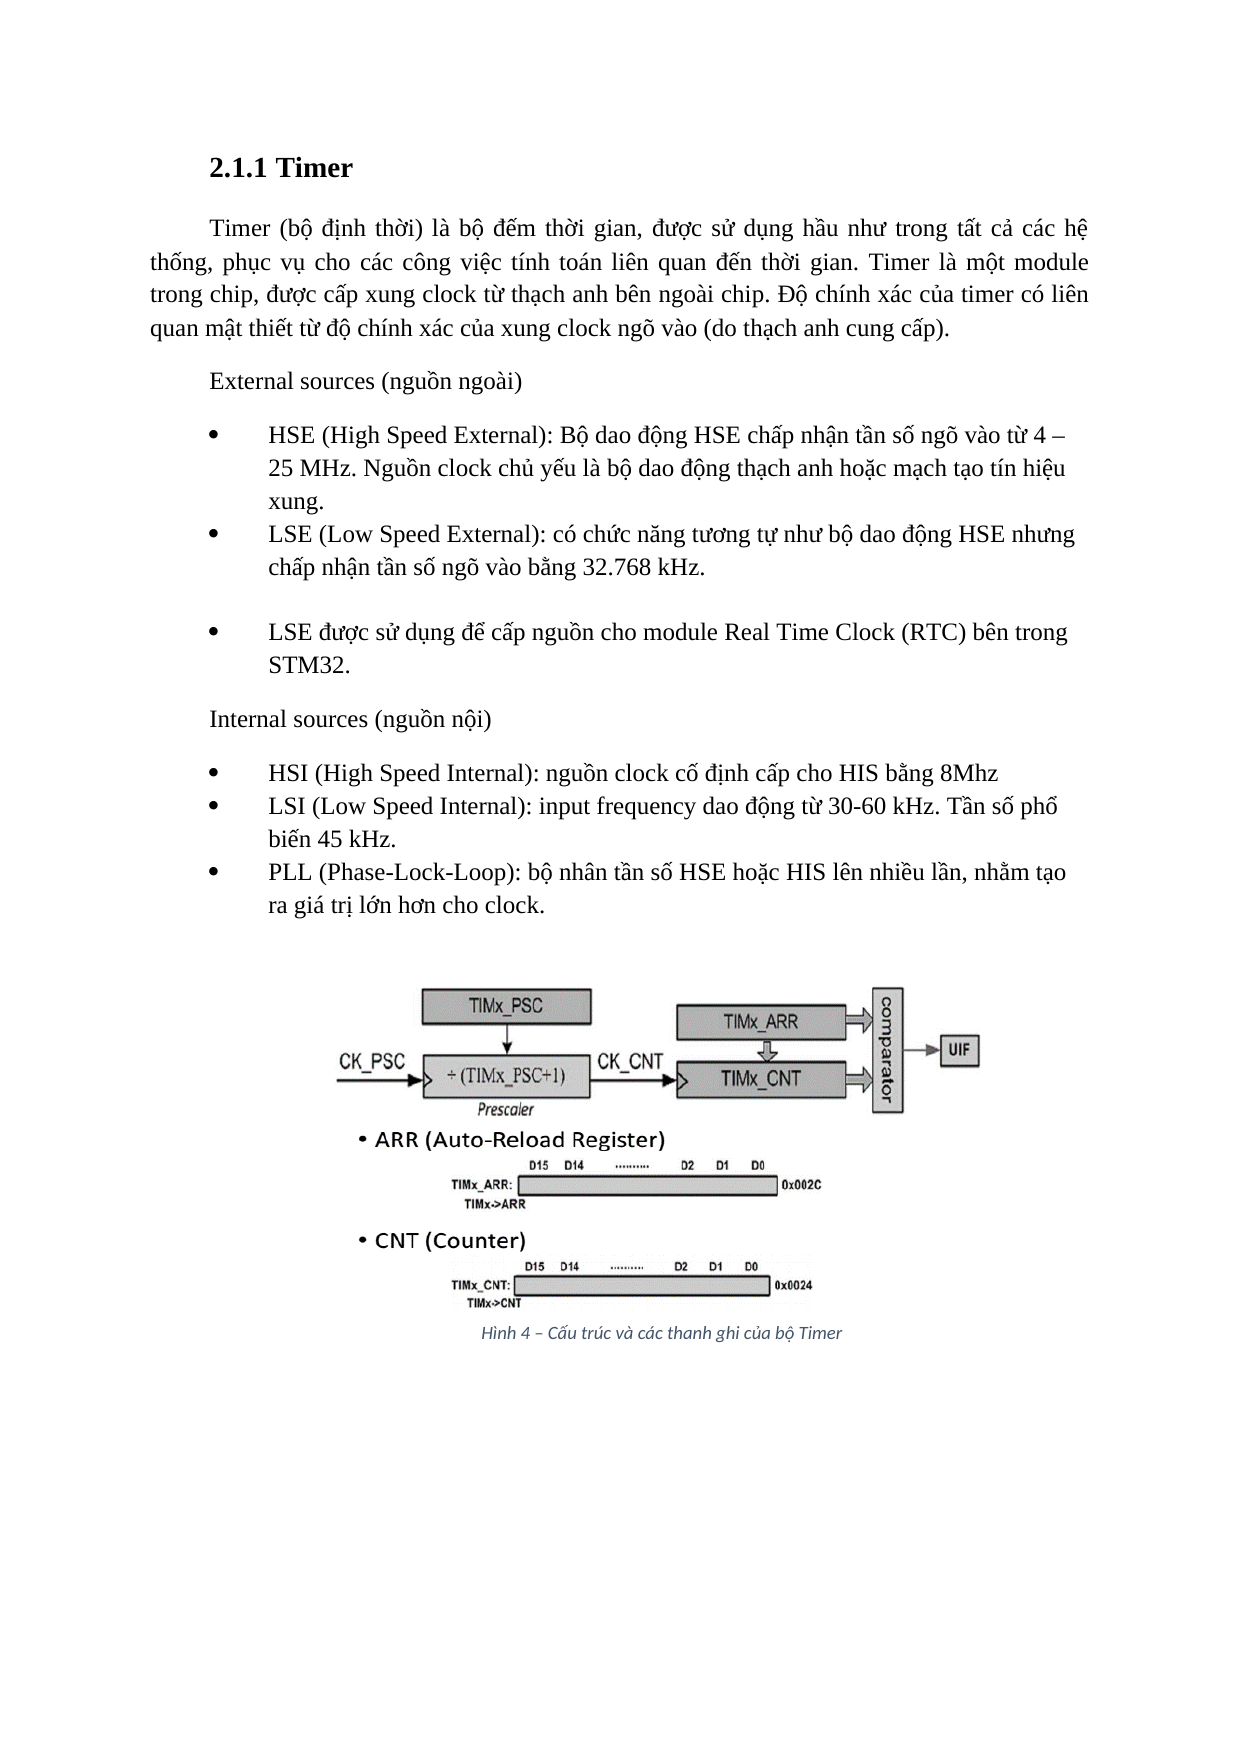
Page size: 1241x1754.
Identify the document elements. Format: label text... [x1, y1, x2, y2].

text Internal sources (nguồn nội) [150, 704, 1090, 733]
list LSE (Low Speed External): có chức năng tương tự như bộ dao động HSE nhưng chấp nhận tần số ngõ vào bằng 32.768 kHz. [209, 519, 1090, 613]
list PLL (Phase-Lock-Loop): bộ nhân tần số HSE hoặc HIS lên nhiều lần, nhằm tạo ra giá trị lớn hơn cho clock. [209, 857, 1090, 919]
list HSE (High Speed External): Bộ dao động HSE chấp nhận tần số ngõ vào từ 4 – 25 MHz. Nguồn clock chủ yếu là bộ dao động thạch anh hoặc mạch tạo tín hiệu xung. [209, 420, 1090, 515]
list HSI (High Speed Internal): nguồn clock cố định cấp cho HIS bằng 8Mhz [209, 758, 1090, 787]
picture [331, 974, 994, 1312]
text External sources (nguồn ngoài) [150, 366, 1090, 395]
list LSE được sử dụng để cấp nguồn cho module Real Time Clock (RTC) bên trong STM32. [209, 617, 1090, 679]
text Timer (bộ định thời) là bộ đếm thời gian, được sử dụng hầu như trong tất cả các hệ thống, phục vụ cho các công việc tính toán liên quan đến thời gian. Timer là một module trong chip, được cấp xung clock từ thạch anh bên ngoài chip. Độ chính xác của timer có liên quan mật thiết từ độ chính xác của xung clock ngõ vào (do thạch anh cung cấp). [150, 213, 1090, 341]
subtitle Timer [209, 150, 1090, 183]
list LSI (Low Speed Internal): input frequency dao động từ 30-60 kHz. Tần số phổ biến 45 kHz. [209, 791, 1090, 853]
